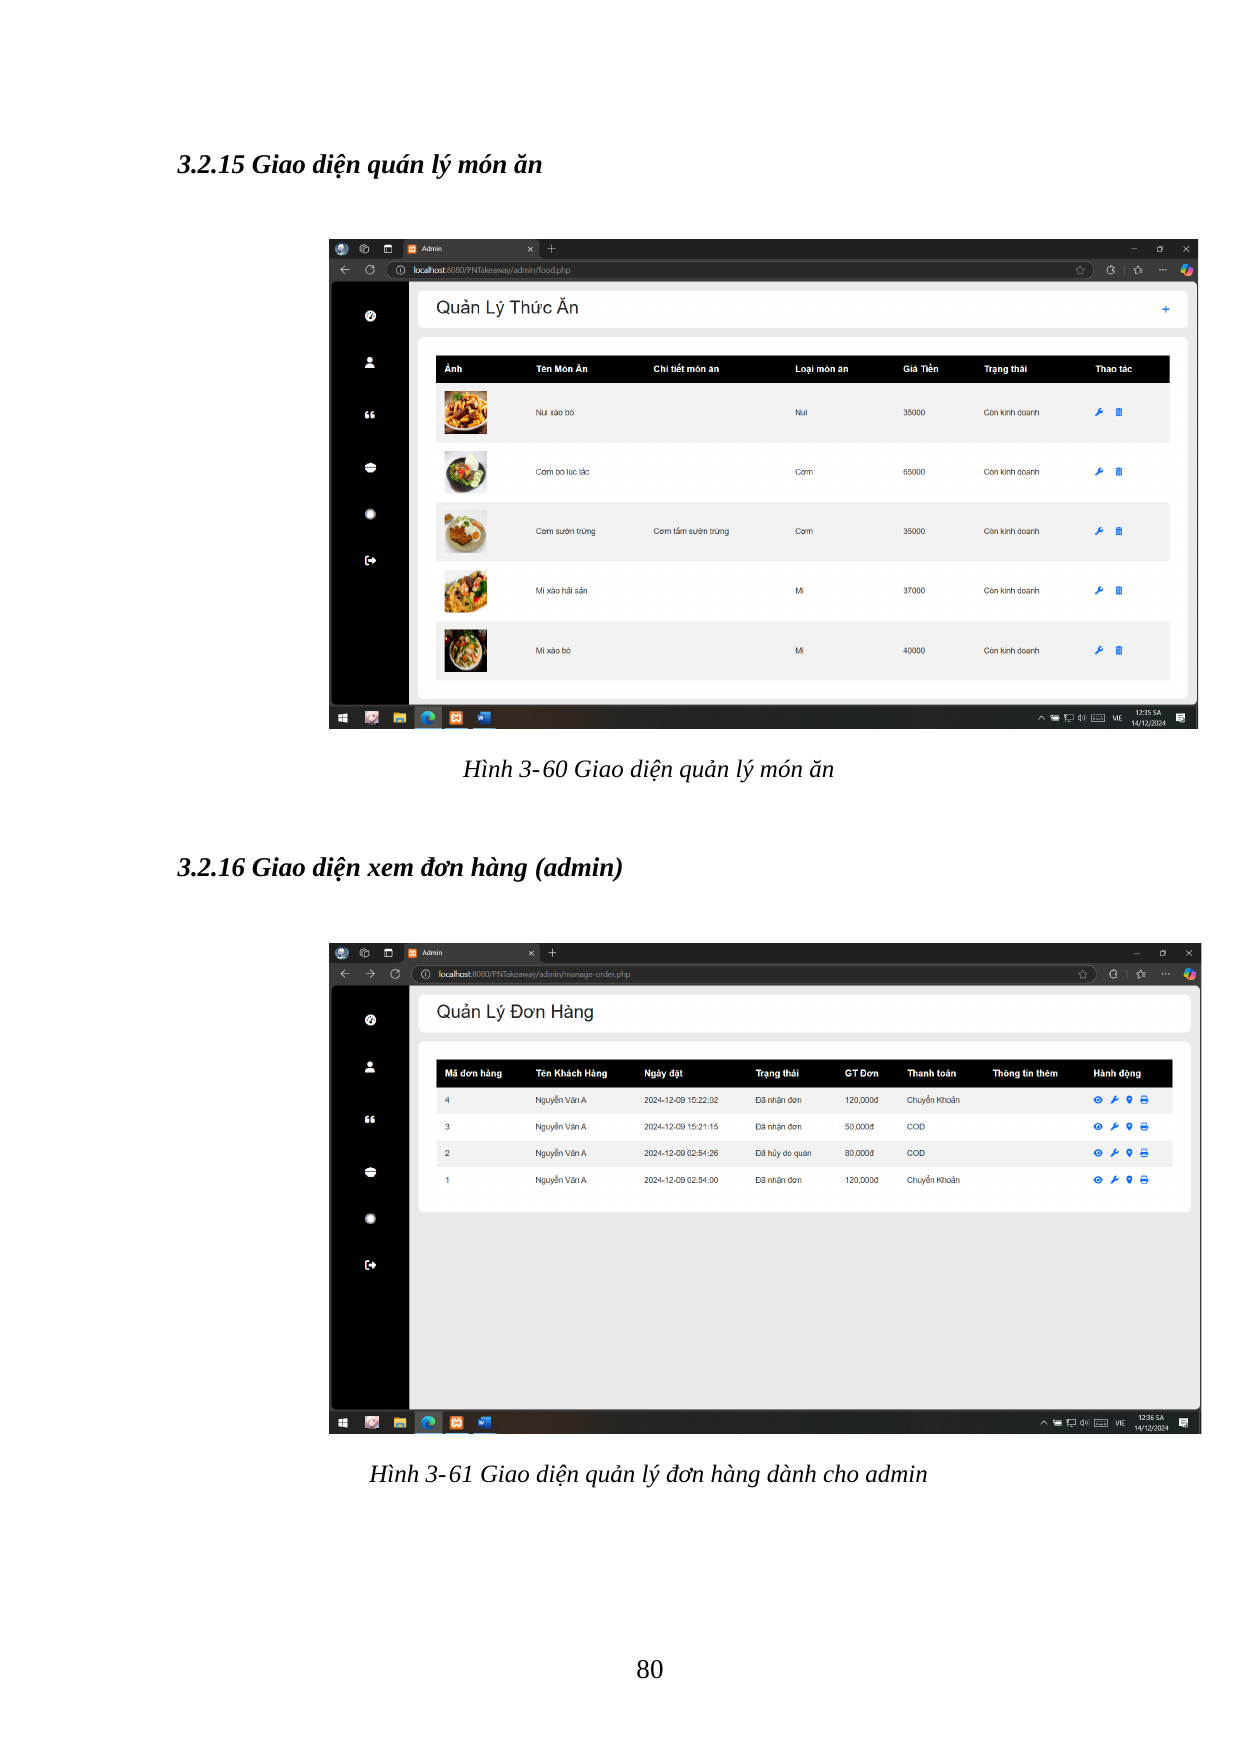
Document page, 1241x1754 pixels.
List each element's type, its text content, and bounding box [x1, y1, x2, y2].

picture [329, 239, 1199, 729]
subtitle Giao diện quán lý món ăn [177, 148, 1122, 179]
picture [329, 943, 1202, 1434]
subtitle Giao diện xem đơn hàng (admin) [177, 852, 1122, 883]
